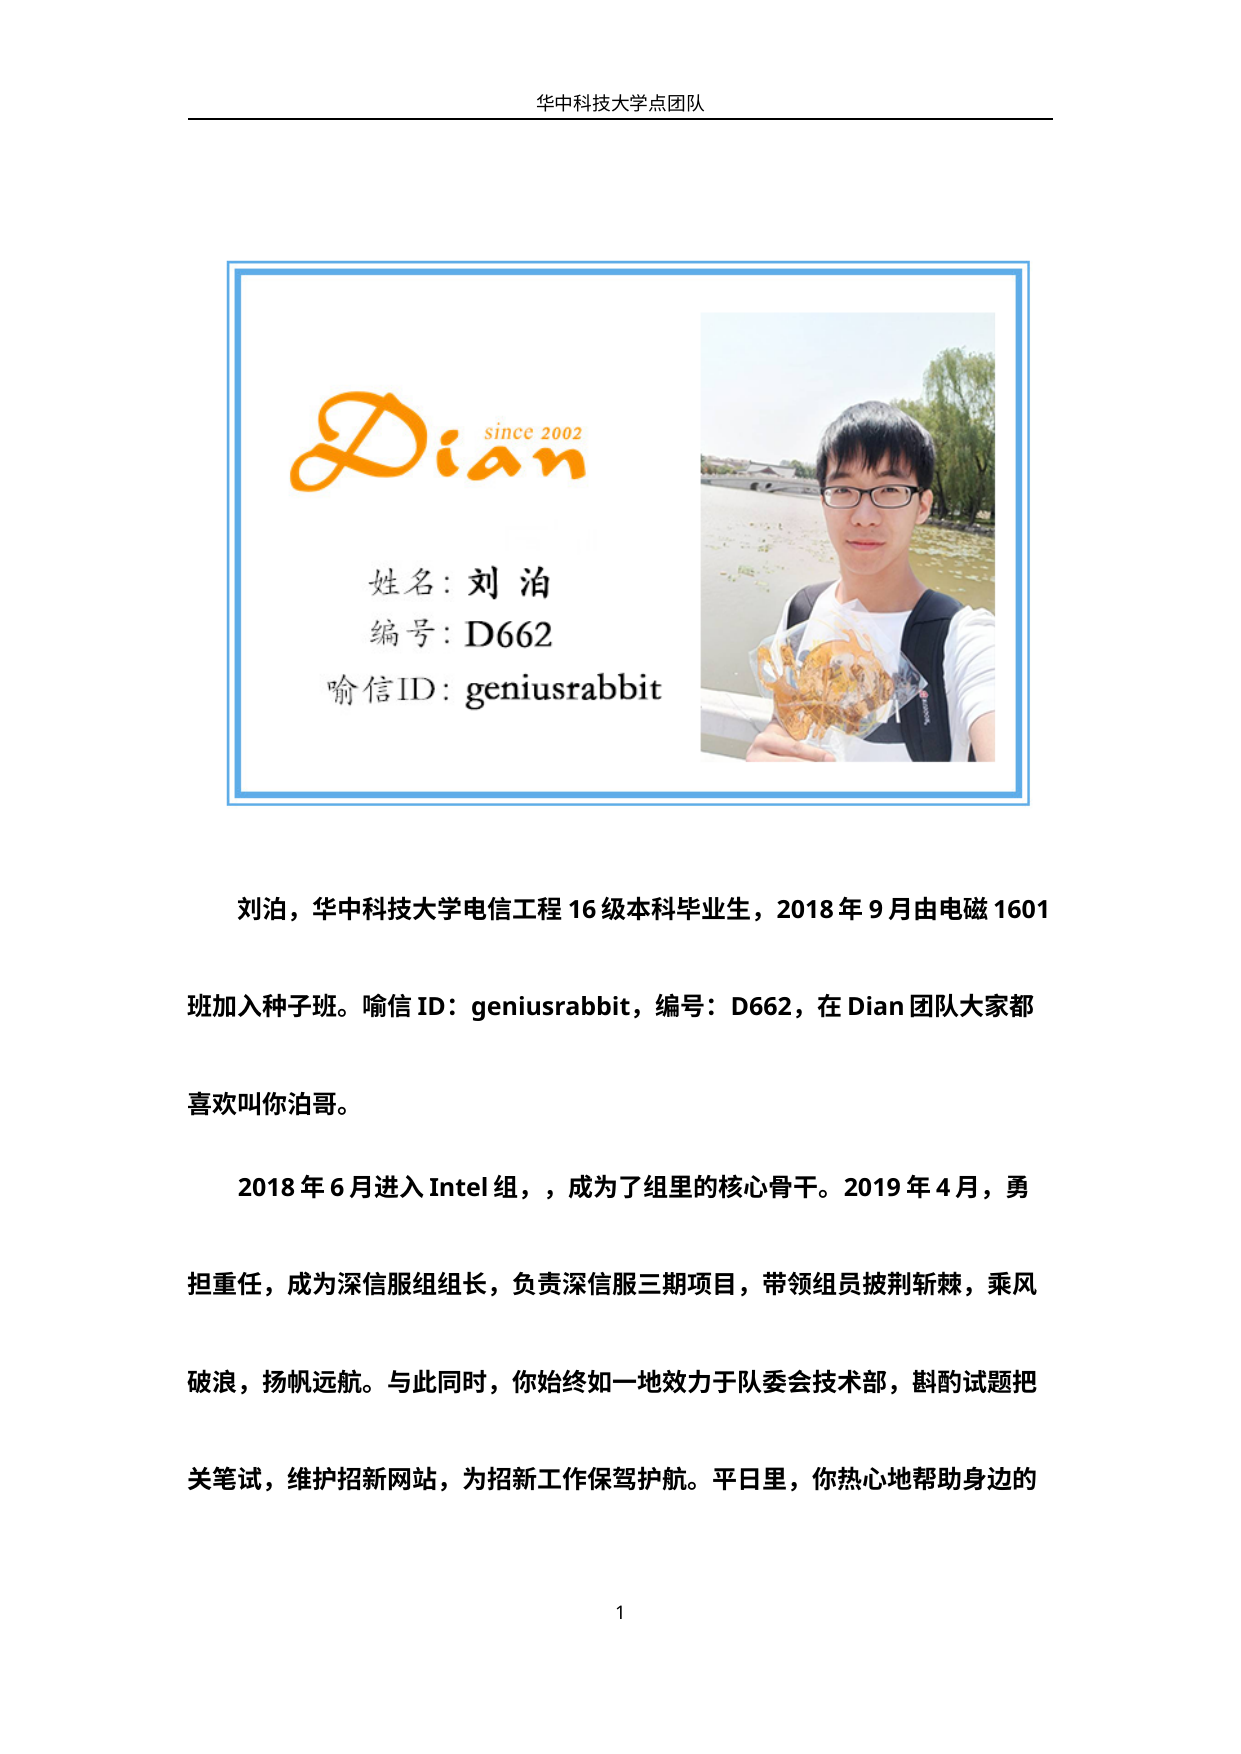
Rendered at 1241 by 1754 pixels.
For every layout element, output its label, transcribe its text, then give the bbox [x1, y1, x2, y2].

picture [197, 230, 1061, 837]
text 刘泊，华中科技大学电信工程16级本科毕业生，2018年9月由电磁1601班加入种子班。喻信ID：geniusrabbit，编号：D662，在Dian团队大家都喜欢叫你泊哥。 [187, 875, 1053, 1135]
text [187, 1153, 1053, 1510]
